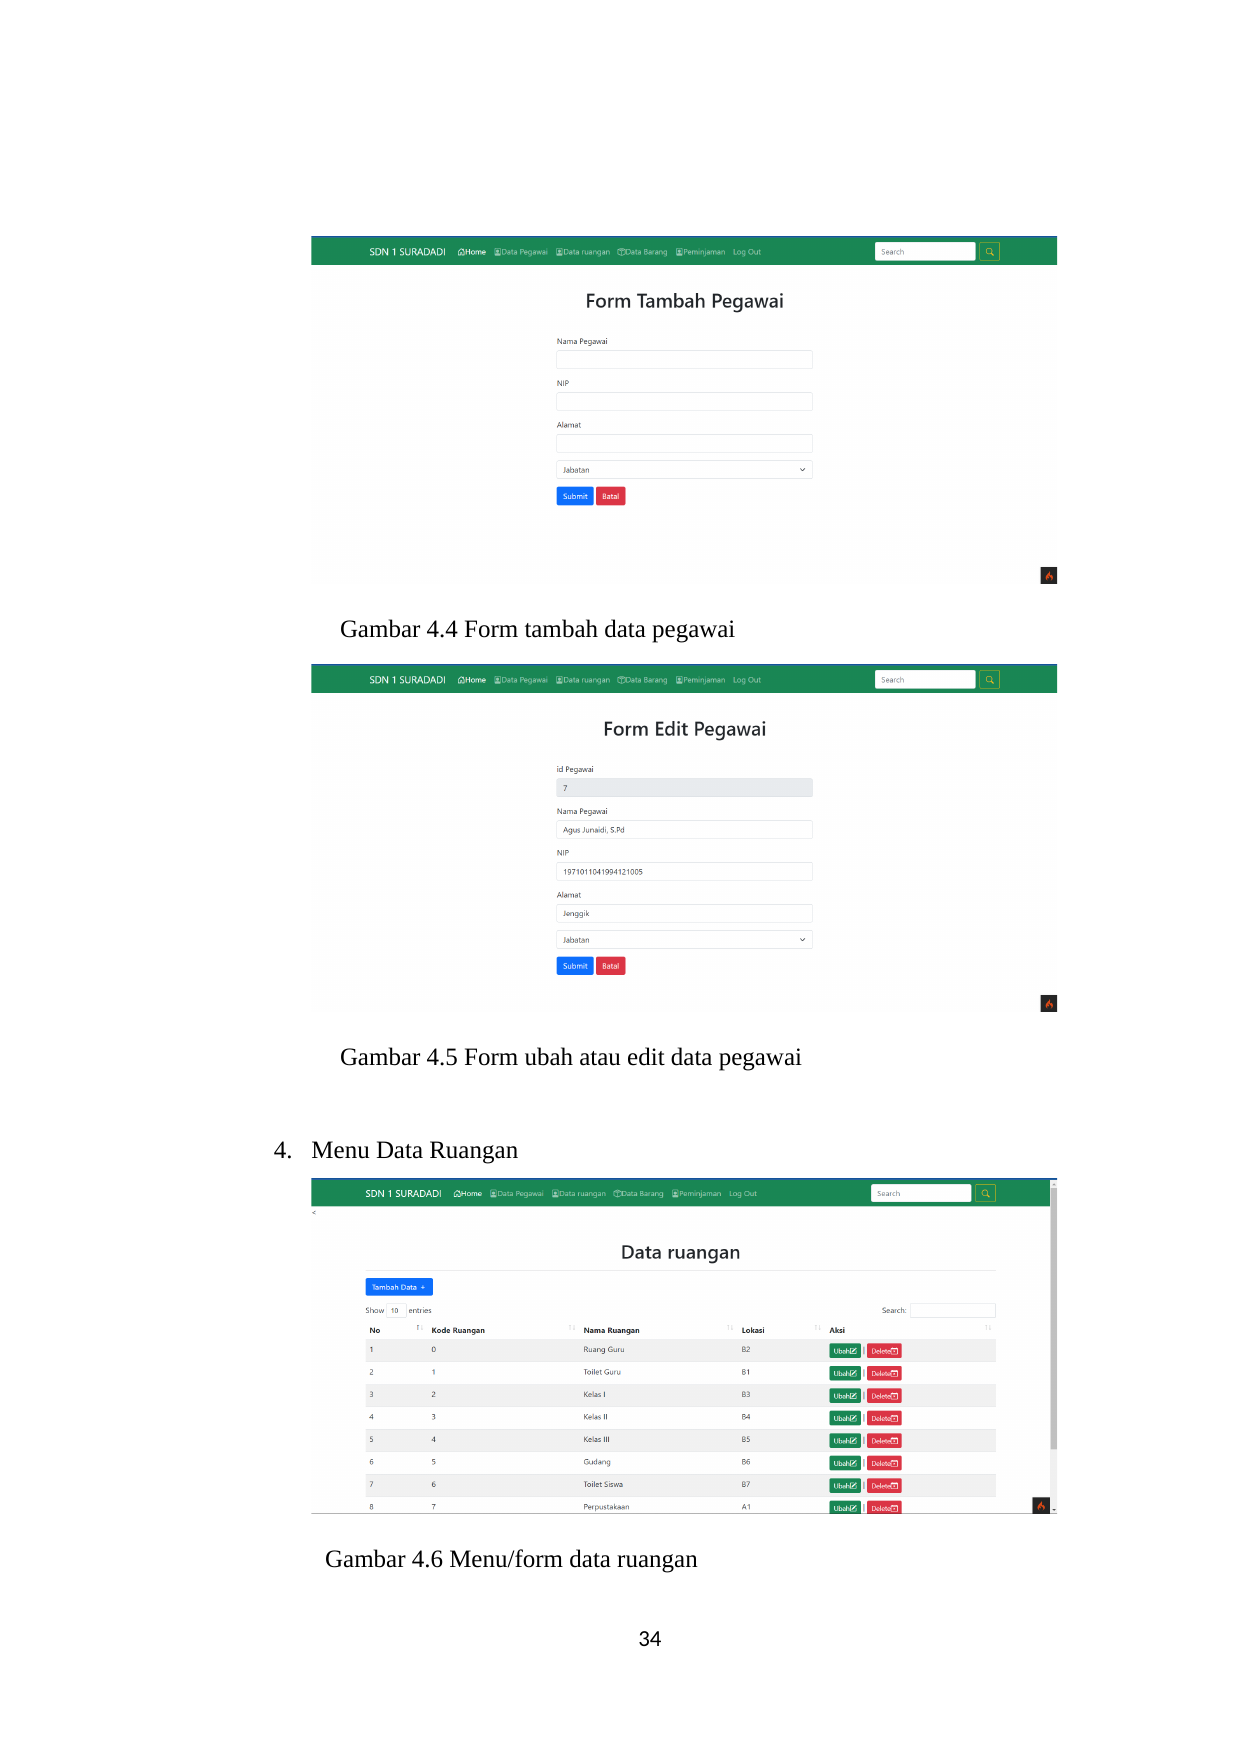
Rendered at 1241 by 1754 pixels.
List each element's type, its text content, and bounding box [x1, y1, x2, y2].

text Gambar 4.6 Menu/form data ruangan [325, 1544, 1063, 1573]
picture [311, 664, 1058, 1012]
picture [311, 236, 1058, 584]
list Menu Data Ruangan [274, 1135, 1063, 1164]
text Gambar 4.4 Form tambah data pegawai [340, 614, 1063, 643]
text Gambar 4.5 Form ubah atau edit data pegawai [340, 1042, 1063, 1071]
picture [311, 1178, 1058, 1514]
